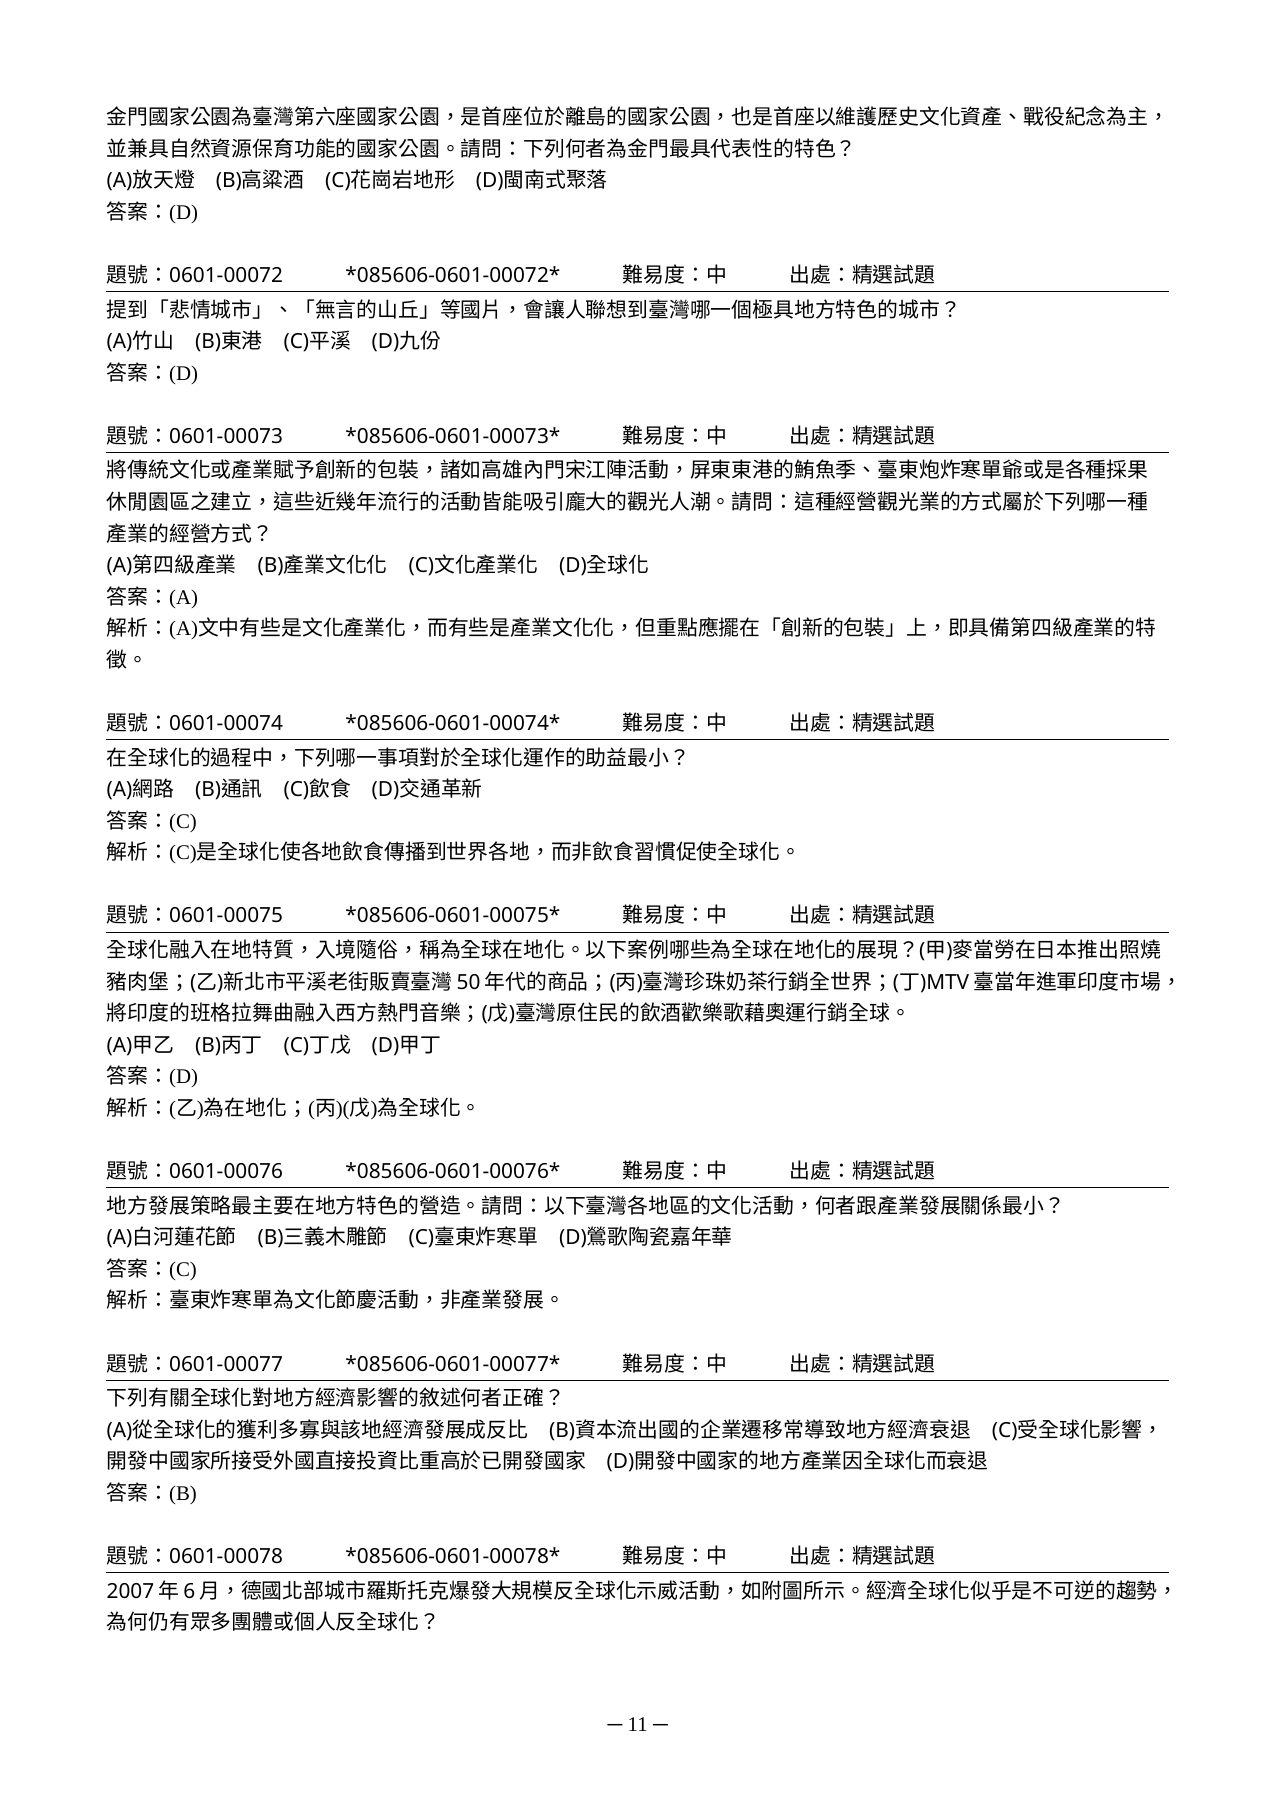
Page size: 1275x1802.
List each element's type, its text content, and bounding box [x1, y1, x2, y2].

text 下列有關全球化對地方經濟影響的敘述何者正確？ (A)從全球化的獲利多寡與該地經濟發展成反比 (B)資本流出國的企業遷移常導致地方經濟衰退 (C)受全球化影響，開發中國家所接受外國直接投資比重高於已開發國家 (D)開發中國家的地方產業因全球化而衰退 [106, 1381, 1169, 1476]
text 解析：(A)文中有些是文化產業化，而有些是產業文化化，但重點應擺在「創新的包裝」上，即具備第四級產業的特徵。 [106, 611, 1169, 674]
text 題號：0601-00076 *085606-0601-00076* 難易度：中 出處：精選試題 [106, 1154, 1169, 1187]
text 將傳統文化或產業賦予創新的包裝，諸如高雄內門宋江陣活動，屏東東港的鮪魚季、臺東炮炸寒單爺或是各種採果休閒園區之建立，這些近幾年流行的活動皆能吸引龐大的觀光人潮。請問：這種經營觀光業的方式屬於下列哪一種產業的經營方式？ (A)第四級產業 (B)產業文化化 (C)文化產業化 (D)全球化 [106, 453, 1169, 579]
text 地方發展策略最主要在地方特色的營造。請問：以下臺灣各地區的文化活動，何者跟產業發展關係最小？ (A)白河蓮花節 (B)三義木雕節 (C)臺東炸寒單 (D)鶯歌陶瓷嘉年華 [106, 1188, 1169, 1252]
text 解析：(乙)為在地化；(丙)(戊)為全球化。 [106, 1091, 1169, 1122]
text 金門國家公園為臺灣第六座國家公園，是首座位於離島的國家公園，也是首座以維護歷史文化資產、戰役紀念為主，並兼具自然資源保育功能的國家公園。請問：下列何者為金門最具代表性的特色？ (A)放天燈 (B)高粱酒 (C)花崗岩地形 (D)閩南式聚落 [106, 100, 1169, 194]
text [106, 1573, 1169, 1637]
text 答案：(D) [106, 355, 1169, 387]
text 解析：(C)是全球化使各地飲食傳播到世界各地，而非飲食習慣促使全球化。 [106, 835, 1169, 867]
text 答案：(C) [106, 803, 1169, 835]
text 答案：(D) [106, 1059, 1169, 1091]
text 答案：(A) [106, 579, 1169, 611]
text 題號：0601-00078 *085606-0601-00078* 難易度：中 出處：精選試題 [106, 1539, 1169, 1572]
text 題號：0601-00072 *085606-0601-00072* 難易度：中 出處：精選試題 [106, 257, 1169, 291]
text 答案：(D) [106, 194, 1169, 226]
text 題號：0601-00075 *085606-0601-00075* 難易度：中 出處：精選試題 [106, 898, 1169, 932]
text 題號：0601-00073 *085606-0601-00073* 難易度：中 出處：精選試題 [106, 418, 1169, 452]
text 答案：(C) [106, 1252, 1169, 1283]
text 在全球化的過程中，下列哪一事項對於全球化運作的助益最小？ (A)網路 (B)通訊 (C)飲食 (D)交通革新 [106, 740, 1169, 803]
text 解析：臺東炸寒單為文化節慶活動，非產業發展。 [106, 1283, 1169, 1315]
text 提到「悲情城市」、「無言的山丘」等國片，會讓人聯想到臺灣哪一個極具地方特色的城市？ (A)竹山 (B)東港 (C)平溪 (D)九份 [106, 292, 1169, 355]
text 答案：(B) [106, 1476, 1169, 1507]
text 全球化融入在地特質，入境隨俗，稱為全球在地化。以下案例哪些為全球在地化的展現？(甲)麥當勞在日本推出照燒豬肉堡；(乙)新北市平溪老街販賣臺灣50年代的商品；(丙)臺灣珍珠奶茶行銷全世界；(丁)MTV臺當年進軍印度市場，將印度的班格拉舞曲融入西方熱門音樂；(戊)臺灣原住民的飲酒歡樂歌藉奧運行銷全球。 (A)甲乙 (B)丙丁 (C)丁戊 (D)甲丁 [106, 933, 1169, 1059]
text 題號：0601-00074 *085606-0601-00074* 難易度：中 出處：精選試題 [106, 706, 1169, 739]
text 題號：0601-00077 *085606-0601-00077* 難易度：中 出處：精選試題 [106, 1346, 1169, 1380]
